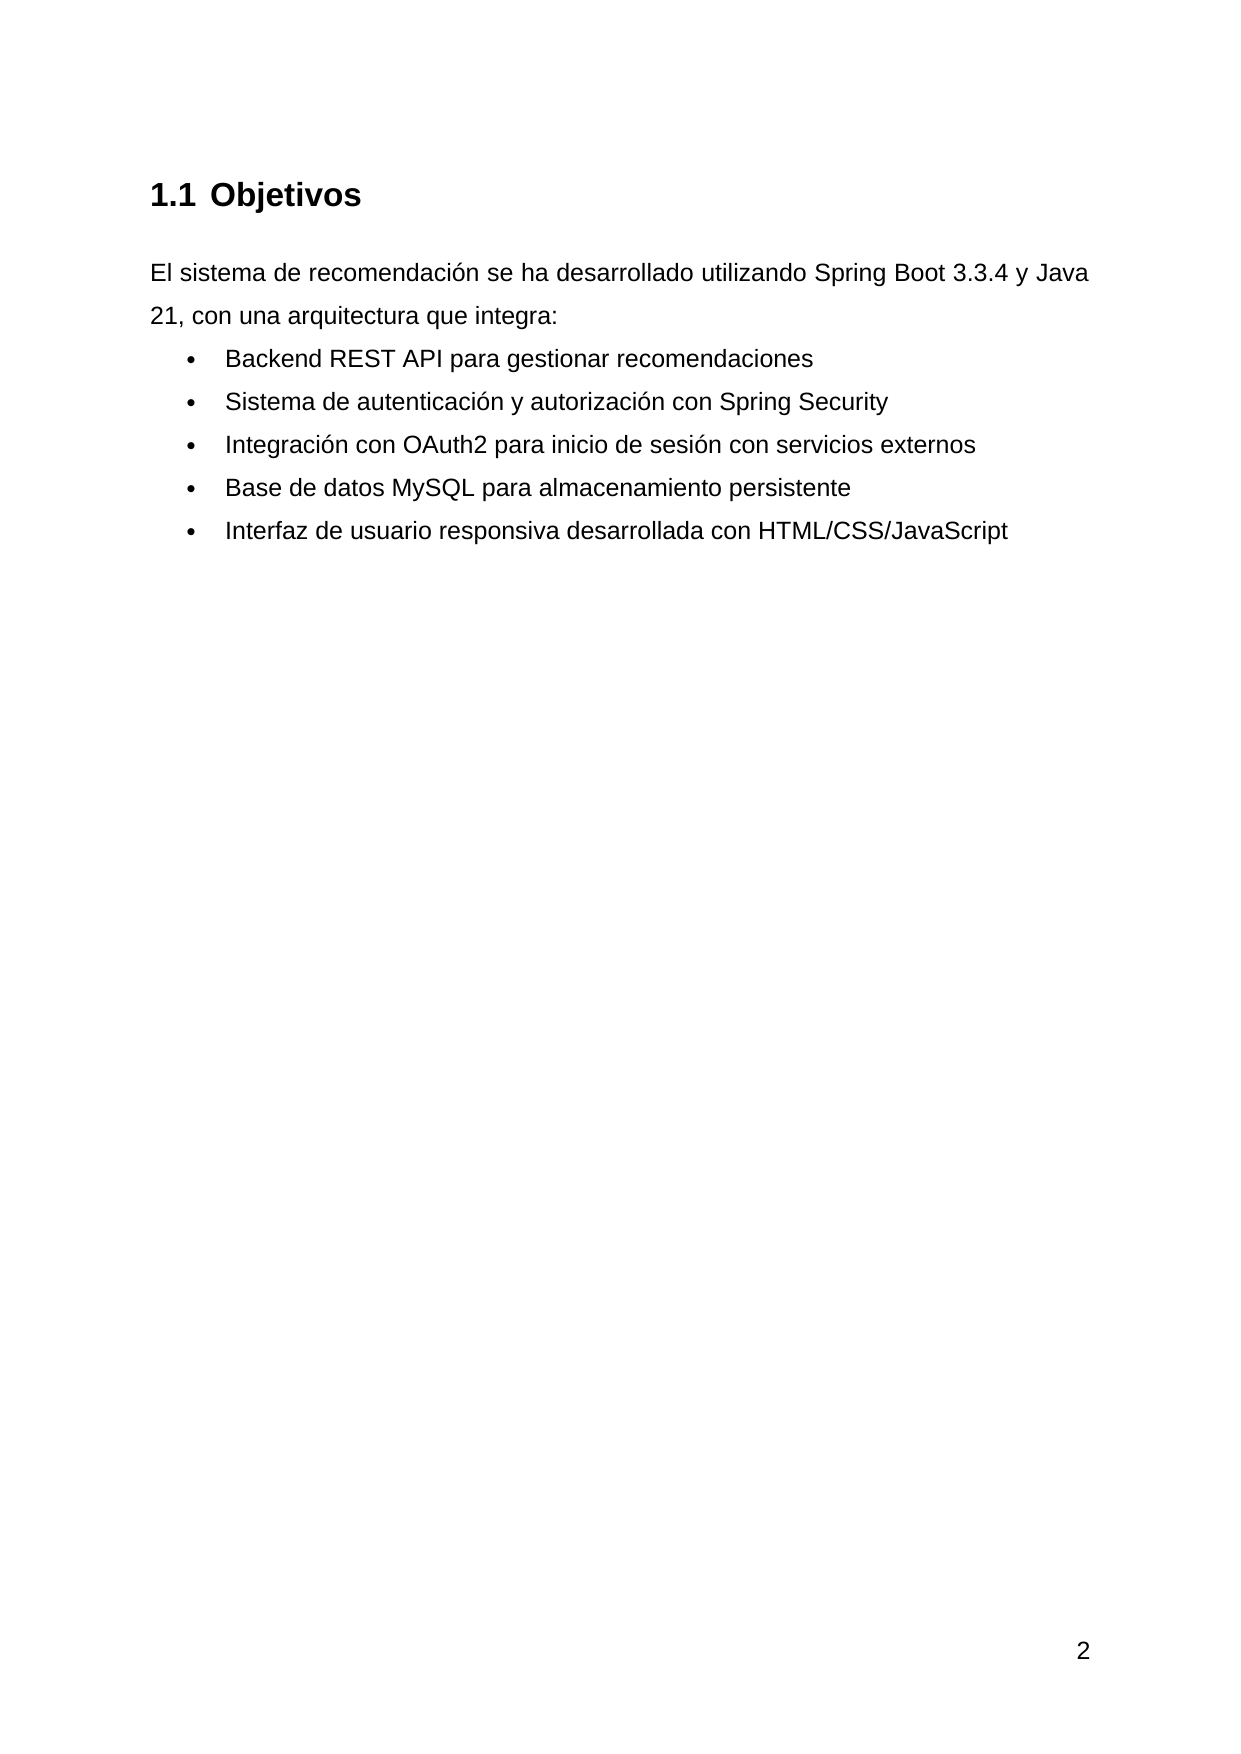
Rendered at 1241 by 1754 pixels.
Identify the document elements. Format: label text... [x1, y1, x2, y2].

list Interfaz de usuario responsiva desarrollada con HTML/CSS/JavaScript [187, 516, 1090, 545]
list Backend REST API para gestionar recomendaciones [187, 344, 1090, 373]
text El sistema de recomendación se ha desarrollado utilizando Spring Boot 3.3.4 y Java 21, con una arquitectura que integra: [150, 258, 1090, 329]
list Base de datos MySQL para almacenamiento persistente [187, 473, 1090, 502]
subtitle Objetivos [150, 175, 1090, 213]
list Sistema de autenticación y autorización con Spring Security [187, 387, 1090, 416]
list Integración con OAuth2 para inicio de sesión con servicios externos [187, 430, 1090, 459]
